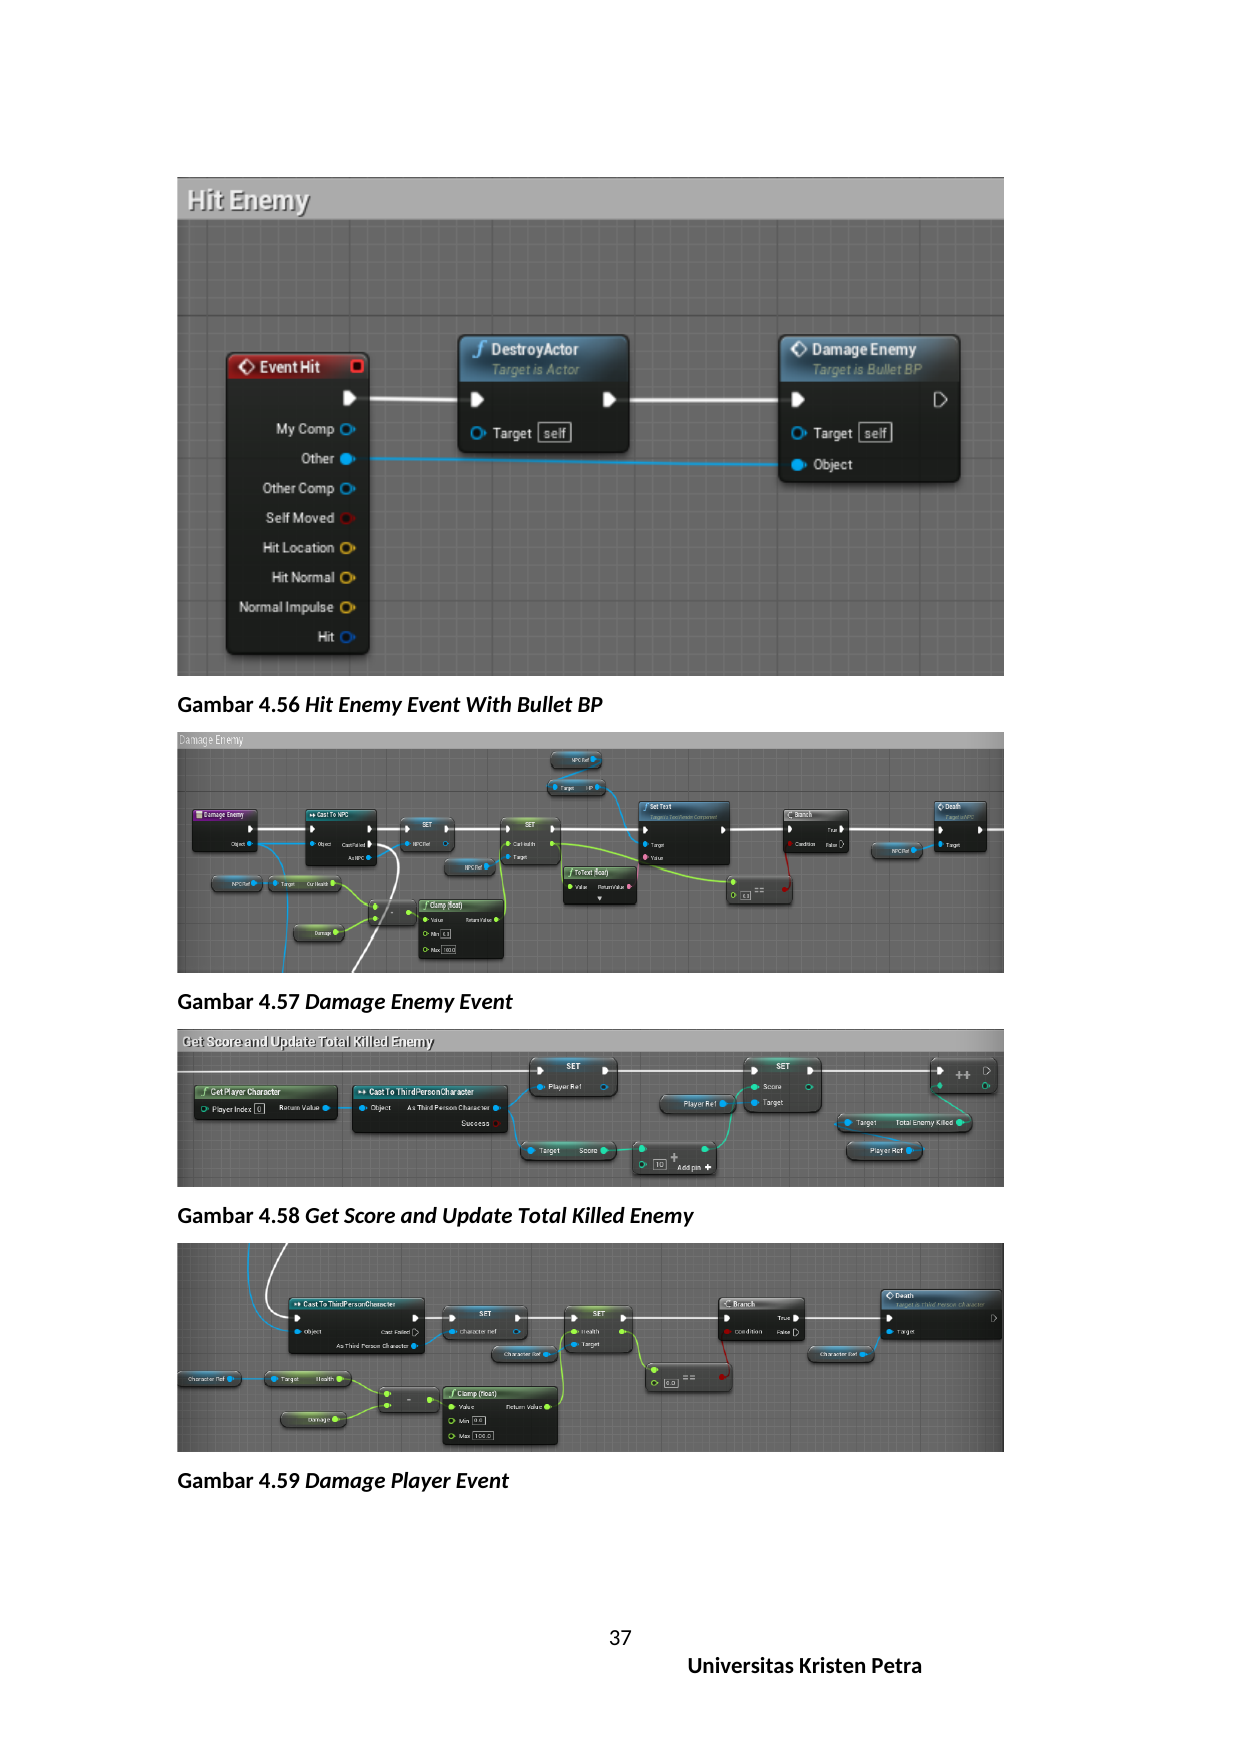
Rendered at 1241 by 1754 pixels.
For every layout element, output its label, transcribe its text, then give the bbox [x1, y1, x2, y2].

picture [177, 732, 1004, 973]
picture [177, 1243, 1004, 1452]
picture [177, 177, 1004, 676]
picture [177, 1029, 1004, 1187]
